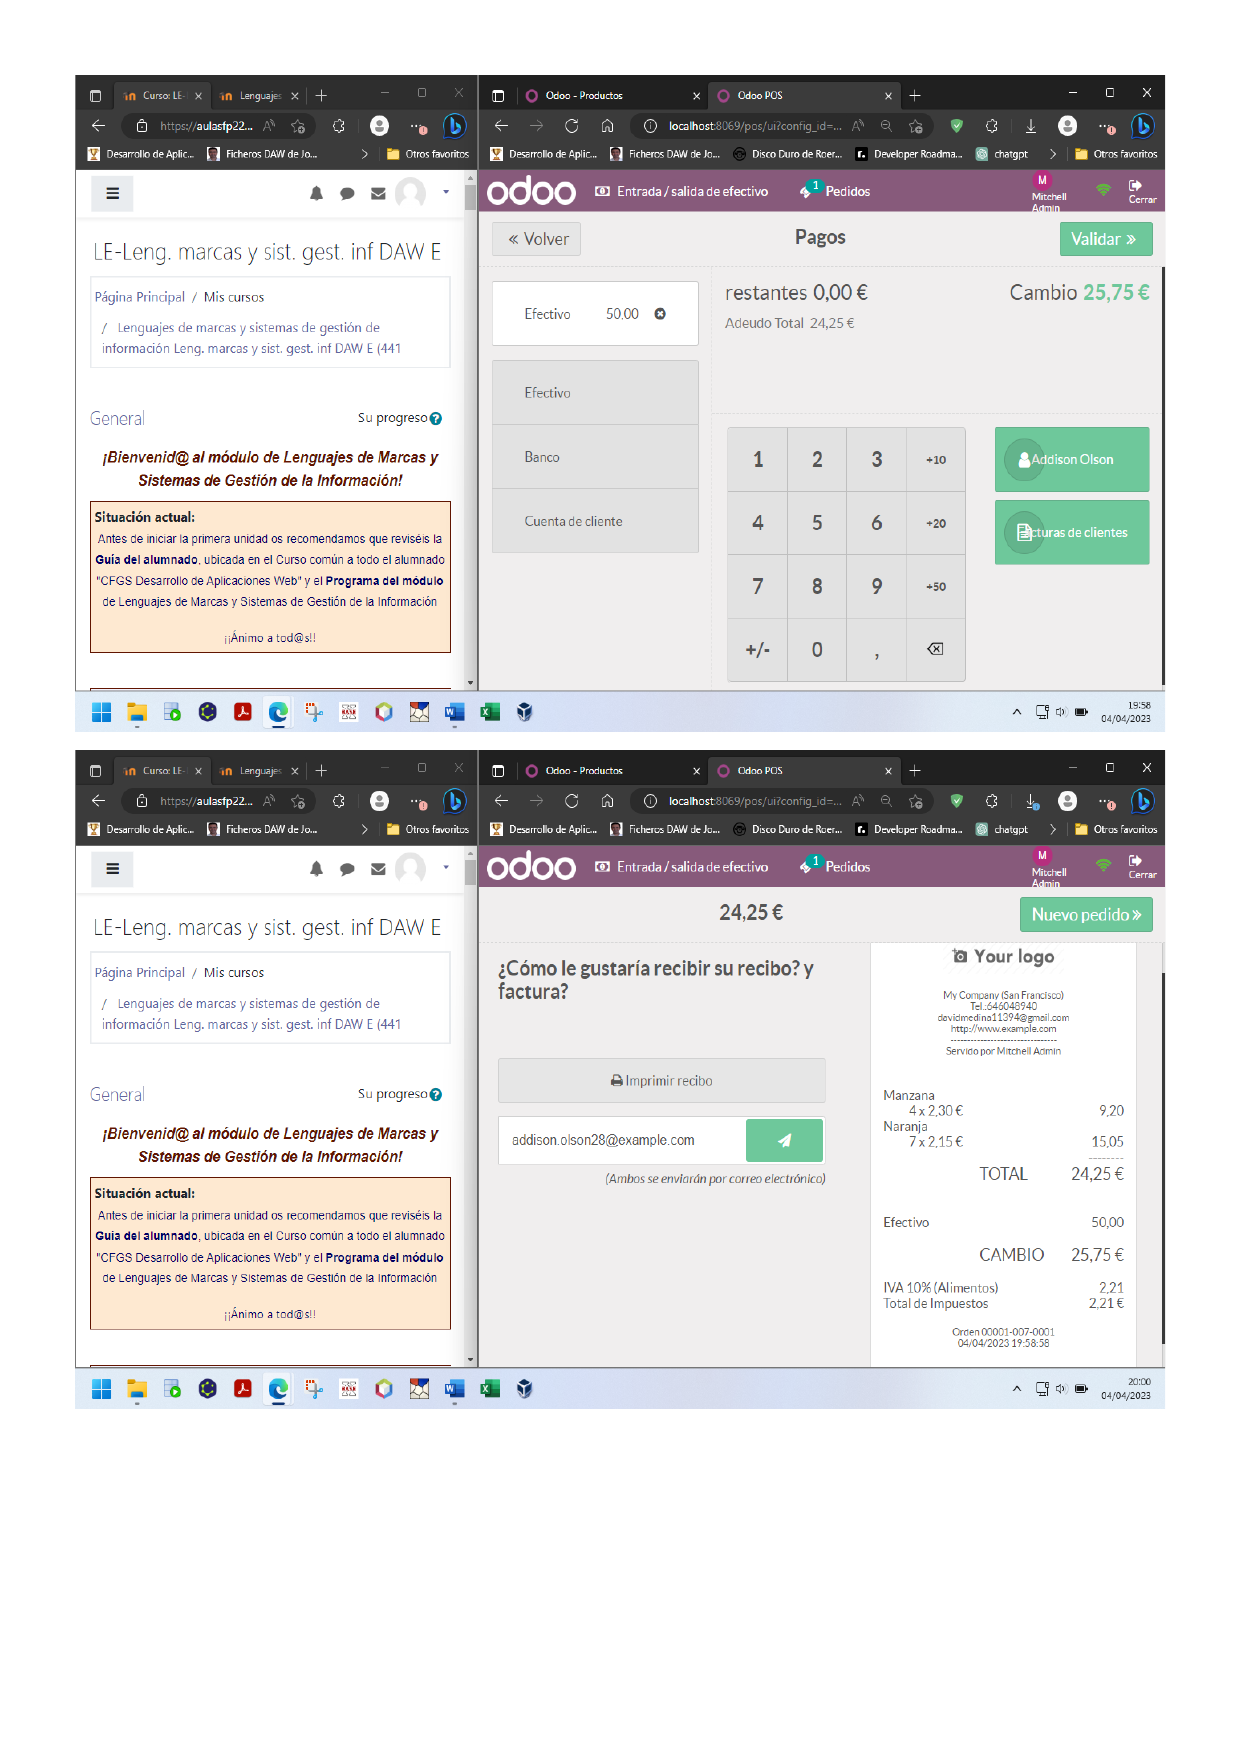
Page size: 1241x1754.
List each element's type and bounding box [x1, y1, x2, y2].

picture [75, 75, 1166, 732]
picture [75, 750, 1166, 1409]
